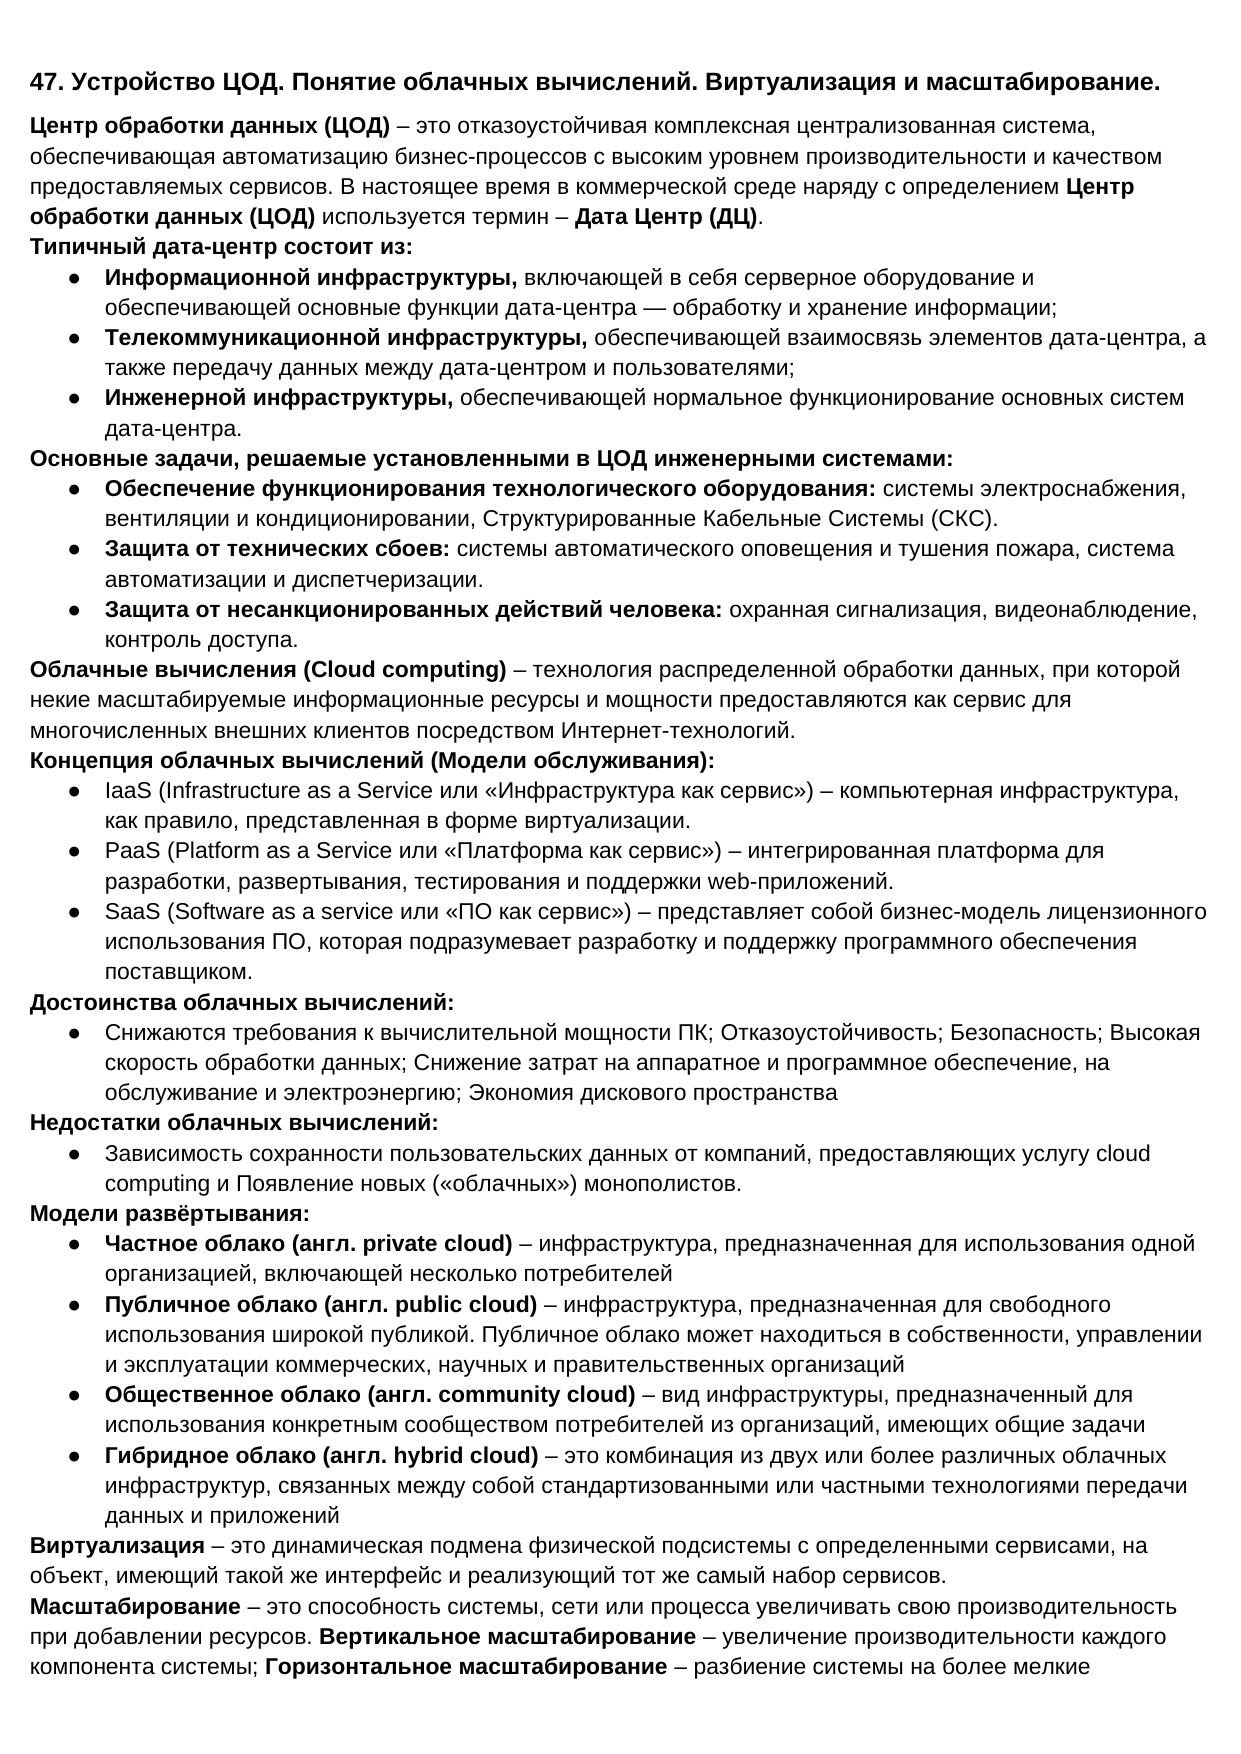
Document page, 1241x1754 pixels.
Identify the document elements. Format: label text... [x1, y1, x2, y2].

list Защита от несанкционированных действий человека: охранная сигнализация, видеонаблюдение, контроль доступа. [67, 596, 1211, 652]
text Виртуализация – это динамическая подмена физической подсистемы с определенными сервисами, на объект, имеющий такой же интерфейс и реализующий тот же самый набор сервисов. [29, 1532, 1211, 1589]
text Типичный дата-центр состоит из: [29, 233, 1211, 260]
list Телекоммуникационной инфраструктуры, обеспечивающей взаимосвязь элементов дата-центра, а также передачу данных между дата-центром и пользователями; [67, 324, 1211, 381]
text Концепция облачных вычислений (Модели обслуживания): [29, 747, 1211, 773]
text предоставляемых сервисов. В настоящее время в коммерческой среде наряду с определением Центр [29, 173, 1211, 199]
list PaaS (Platform as a Service или «Платформа как сервис») – интегрированная платформа для разработки, развертывания, тестирования и поддержки web-приложений. [67, 837, 1211, 894]
text Основные задачи, решаемые установленными в ЦОД инженерными системами: [29, 445, 1211, 471]
list Общественное облако (англ. community cloud) – вид инфраструктуры, предназначенный для использования конкретным сообществом потребителей из организаций, имеющих общие задачи [67, 1381, 1211, 1438]
text обработки данных (ЦОД) используется термин – Дата Центр (ДЦ). [29, 203, 1211, 229]
text Достоинства облачных вычислений: [29, 988, 1211, 1015]
list Обеспечение функционирования технологического оборудования: системы электроснабжения, вентиляции и кондиционировании, Структурированные Кабельные Системы (СКС). [67, 475, 1211, 532]
text Недостатки облачных вычислений: [29, 1109, 1211, 1136]
list Публичное облако (англ. public cloud) – инфраструктура, предназначенная для свободного использования широкой публикой. Публичное облако может находиться в собственности, управлении и эксплуатации коммерческих, научных и правительственных организаций [67, 1291, 1211, 1377]
list Защита от технических сбоев: системы автоматического оповещения и тушения пожара, система автоматизации и диспетчеризации. [67, 535, 1211, 592]
text Модели развёртывания: [29, 1200, 1211, 1226]
list Гибридное облако (англ. hybrid cloud) – это комбинация из двух или более различных облачных инфраструктур, связанных между собой стандартизованными или частными технологиями передачи данных и приложений [67, 1442, 1211, 1528]
list SaaS (Software as a service или «ПО как сервис») – представляет собой бизнес-модель лицензионного использования ПО, которая подразумевает разработку и поддержку программного обеспечения поставщиком. [67, 898, 1211, 985]
text Центр обработки данных (ЦОД) – это отказоустойчивая комплексная централизованная система, [29, 112, 1211, 139]
list Снижаются требования к вычислительной мощности ПК; Отказоустойчивость; Безопасность; Высокая скорость обработки данных; Снижение затрат на аппаратное и программное обеспечение, на обслуживание и электроэнергию; Экономия дискового пространства [67, 1019, 1211, 1106]
text обеспечивающая автоматизацию бизнес-процессов с высоким уровнем производительности и качеством [29, 143, 1211, 169]
list IaaS (Infrastructure as a Service или «Инфраструктура как сервис») – компьютерная инфраструктура, как правило, представленная в форме виртуализации. [67, 777, 1211, 834]
subtitle 47. Устройство ЦОД. Понятие облачных вычислений. Виртуализация и масштабирование. [29, 67, 1211, 96]
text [29, 1593, 1211, 1679]
list Частное облако (англ. private cloud) – инфраструктура, предназначенная для использования одной организацией, включающей несколько потребителей [67, 1230, 1211, 1287]
list Информационной инфраструктуры, включающей в себя серверное оборудование и обеспечивающей основные функции дата-центра — обработку и хранение информации; [67, 263, 1211, 320]
list Инженерной инфраструктуры, обеспечивающей нормальное функционирование основных систем дата-центра. [67, 384, 1211, 441]
list Зависимость сохранности пользовательских данных от компаний, предоставляющих услугу cloud computing и Появление новых («облачных») монополистов. [67, 1139, 1211, 1196]
text Облачные вычисления (Cloud computing) – технология распределенной обработки данных, при которой некие масштабируемые информационные ресурсы и мощности предоставляются как сервис для многочисленных внешних клиентов посредством Интернет-технологий. [29, 656, 1211, 743]
